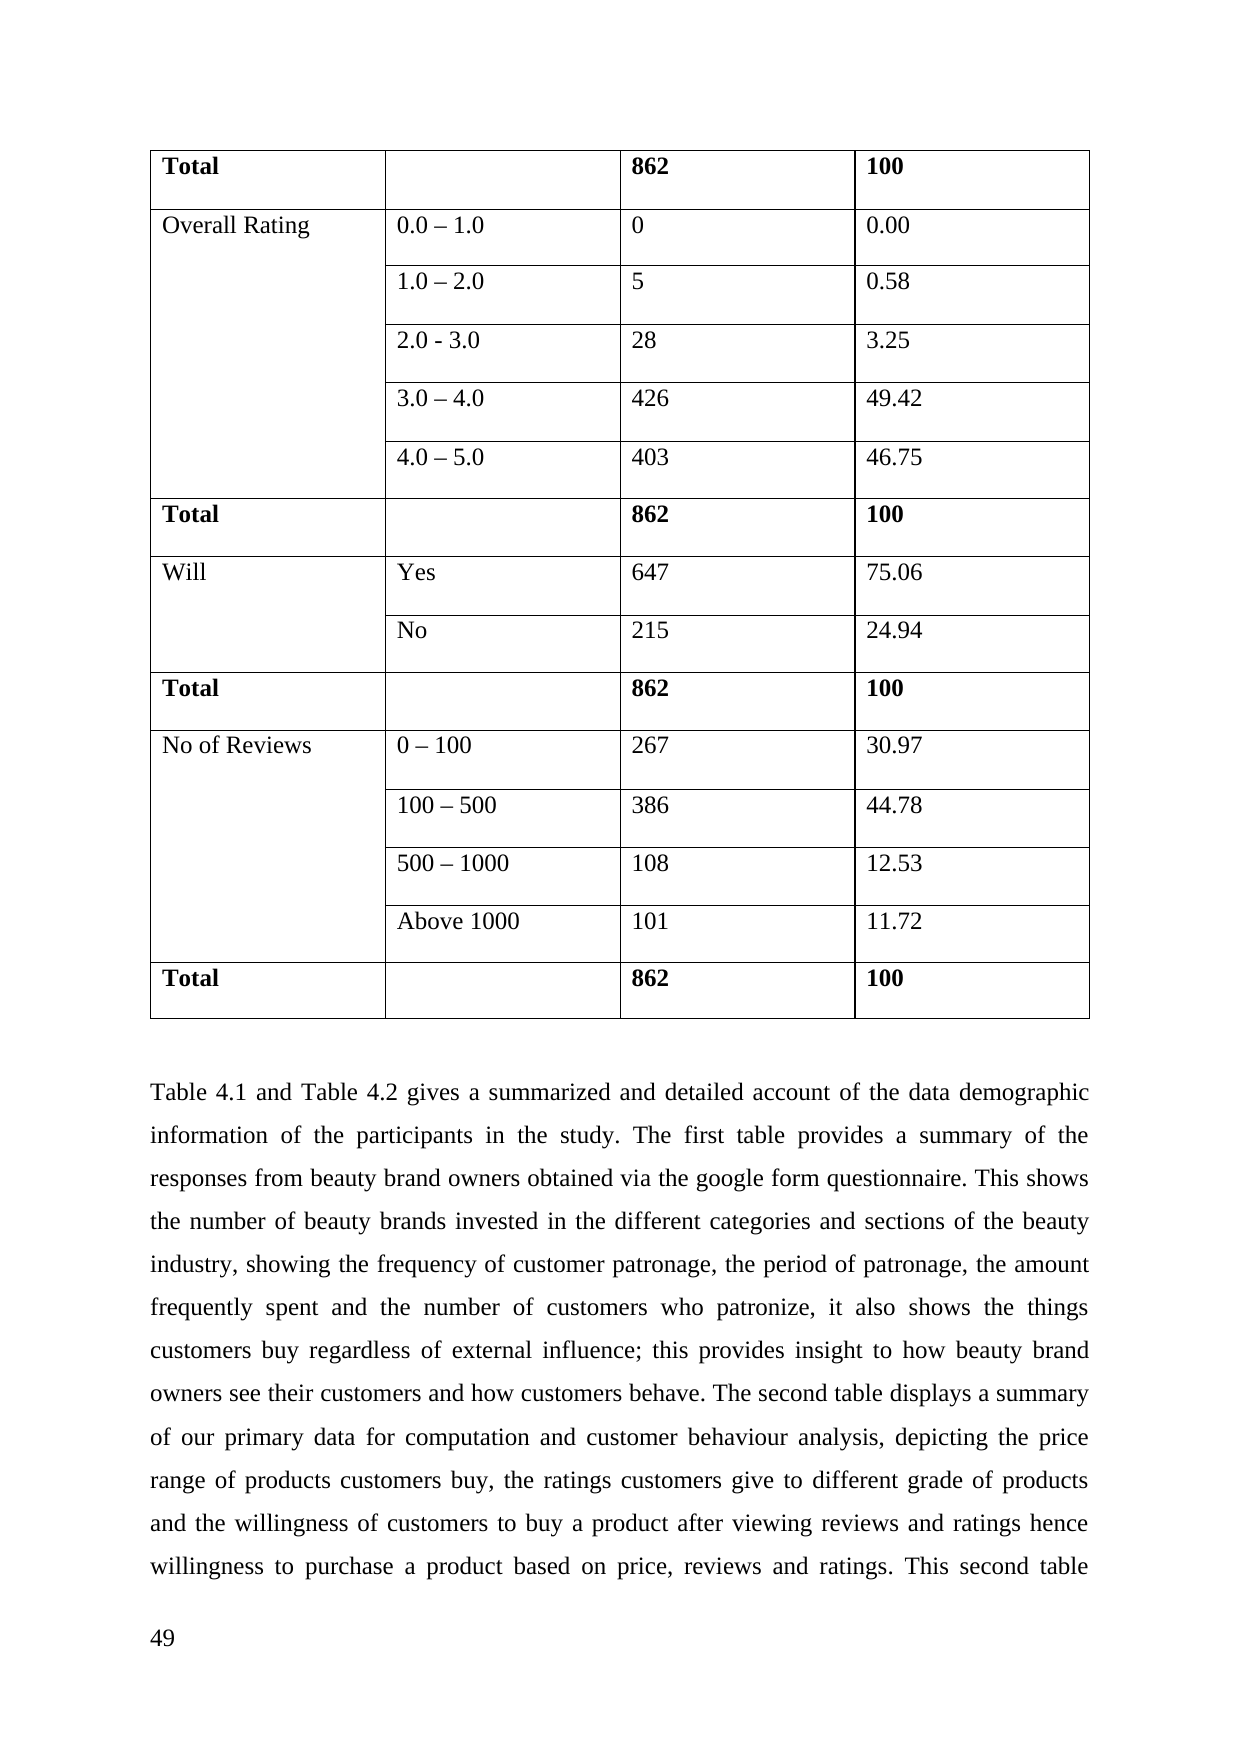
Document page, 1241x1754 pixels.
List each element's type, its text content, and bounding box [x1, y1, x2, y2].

table_cell 75.06 [856, 557, 1089, 614]
table_cell No [386, 616, 620, 672]
table_cell 100 [856, 151, 1089, 209]
table_cell 11.72 [856, 906, 1089, 962]
table_cell 403 [621, 442, 854, 498]
table_cell 862 [621, 963, 854, 1018]
table_cell 0.00 [856, 210, 1089, 265]
table_cell Total [151, 499, 385, 556]
table_cell Total [151, 963, 385, 1018]
table_cell Will [151, 557, 385, 672]
table_cell 100 [856, 673, 1089, 729]
table_cell 862 [621, 499, 854, 556]
table_cell 2.0 - 3.0 [386, 325, 620, 382]
table_cell Yes [386, 557, 620, 614]
table_cell 4.0 – 5.0 [386, 442, 620, 498]
table_cell [386, 499, 620, 556]
table_cell No of Reviews [151, 731, 385, 962]
table_cell 108 [621, 848, 854, 905]
table_cell [386, 963, 620, 1018]
table_cell 0.58 [856, 266, 1089, 324]
table_cell 862 [621, 673, 854, 729]
table_cell 30.97 [856, 731, 1089, 789]
table_cell [386, 673, 620, 729]
table_cell 46.75 [856, 442, 1089, 498]
table_cell 647 [621, 557, 854, 614]
table_cell 49.42 [856, 383, 1089, 441]
table_cell 3.25 [856, 325, 1089, 382]
table_cell 24.94 [856, 616, 1089, 672]
table_cell 3.0 – 4.0 [386, 383, 620, 441]
table_cell 426 [621, 383, 854, 441]
table_cell 101 [621, 906, 854, 962]
table_cell Total [151, 151, 385, 209]
table_cell 28 [621, 325, 854, 382]
table_cell 862 [621, 151, 854, 209]
table_cell 0 [621, 210, 854, 265]
table_cell 267 [621, 731, 854, 789]
table_cell 1.0 – 2.0 [386, 266, 620, 324]
table_cell 100 [856, 499, 1089, 556]
table_cell 215 [621, 616, 854, 672]
table_cell Total [151, 673, 385, 729]
table_cell Overall Rating [151, 210, 385, 498]
table_cell [386, 151, 620, 209]
table_cell 44.78 [856, 790, 1089, 847]
table_cell 100 – 500 [386, 790, 620, 847]
table_cell 0 – 100 [386, 731, 620, 789]
table_cell 12.53 [856, 848, 1089, 905]
table_cell 5 [621, 266, 854, 324]
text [150, 1077, 1090, 1580]
table_cell 100 [856, 963, 1089, 1018]
table_cell 0.0 – 1.0 [386, 210, 620, 265]
table_cell 500 – 1000 [386, 848, 620, 905]
table_cell Above 1000 [386, 906, 620, 962]
table_cell 386 [621, 790, 854, 847]
